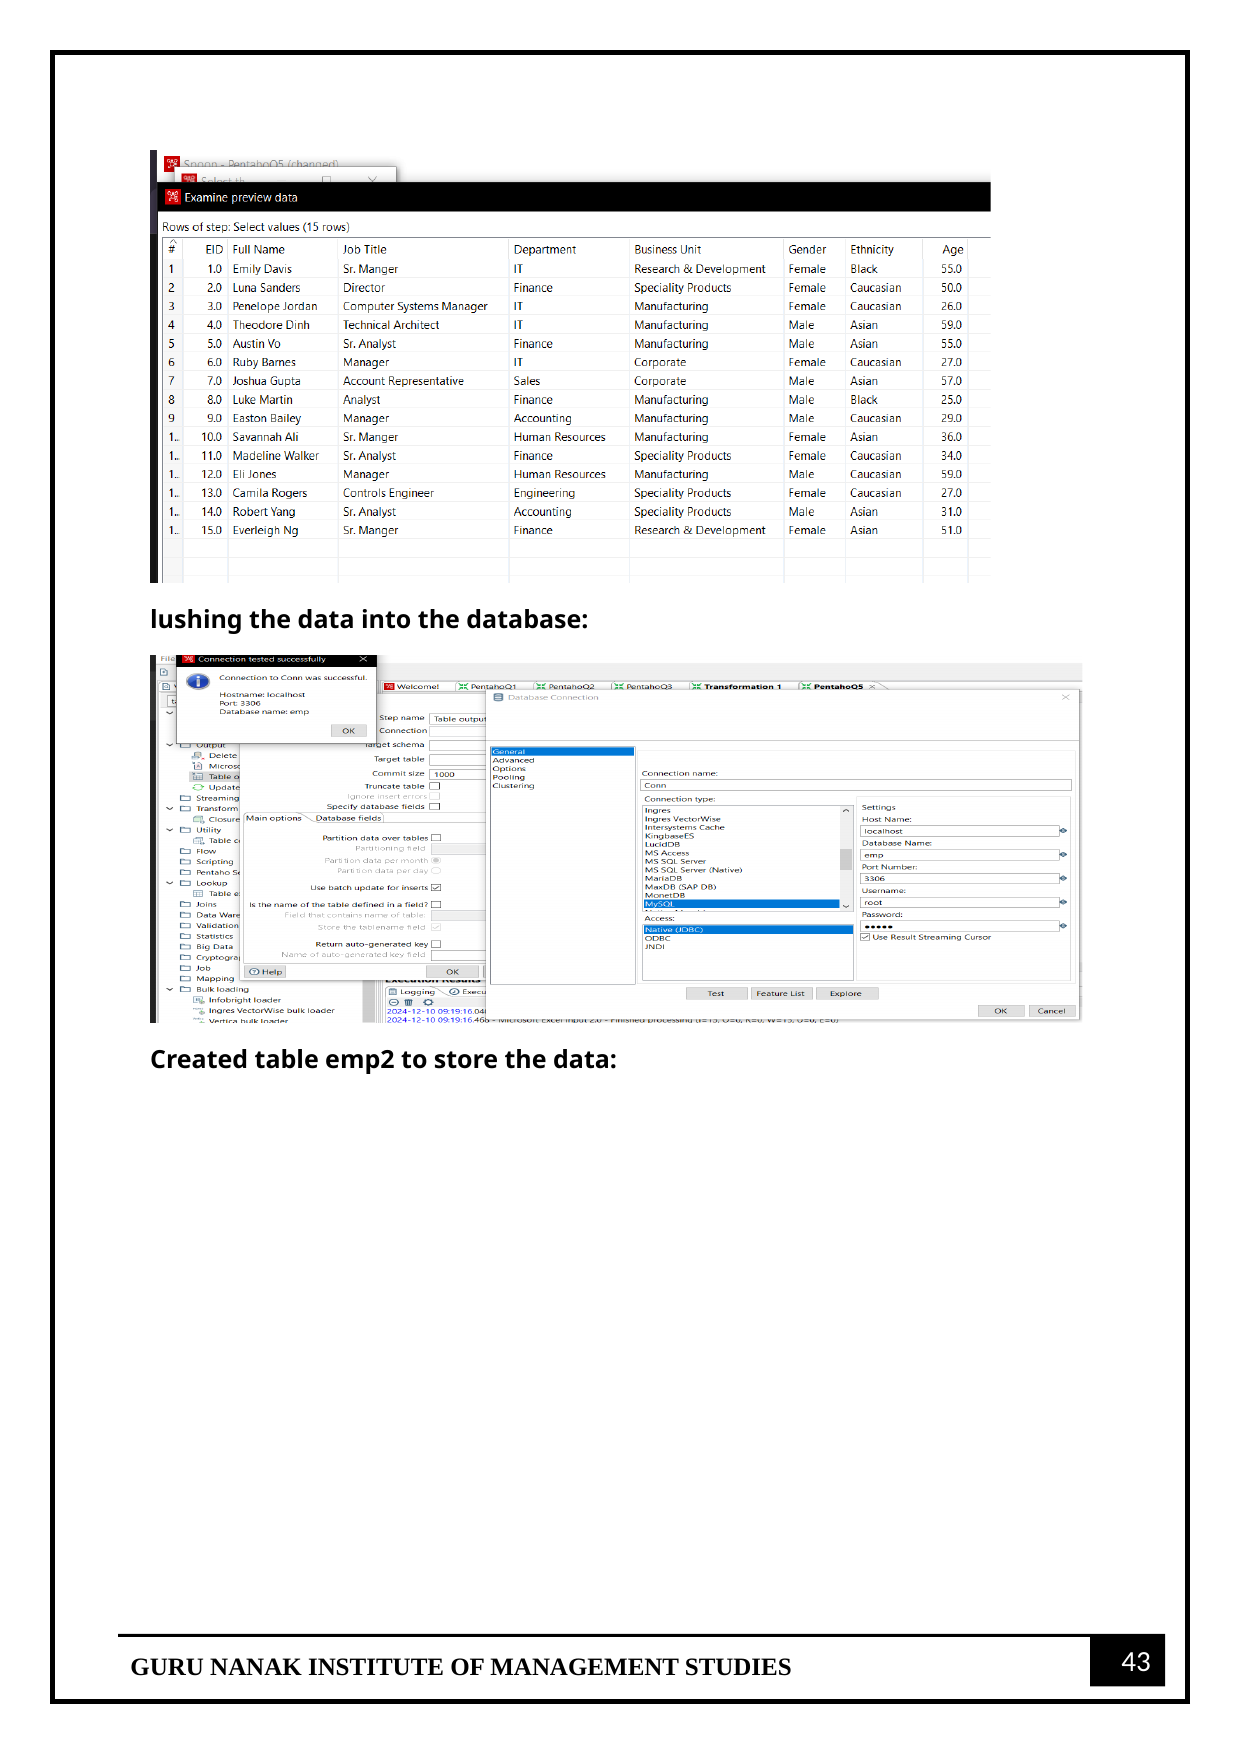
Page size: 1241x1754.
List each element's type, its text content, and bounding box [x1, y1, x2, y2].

picture [150, 655, 1083, 1023]
text lushing the data into the database: [150, 602, 1090, 636]
picture [150, 150, 991, 583]
text Created table emp2 to store the data: [150, 1041, 1090, 1075]
